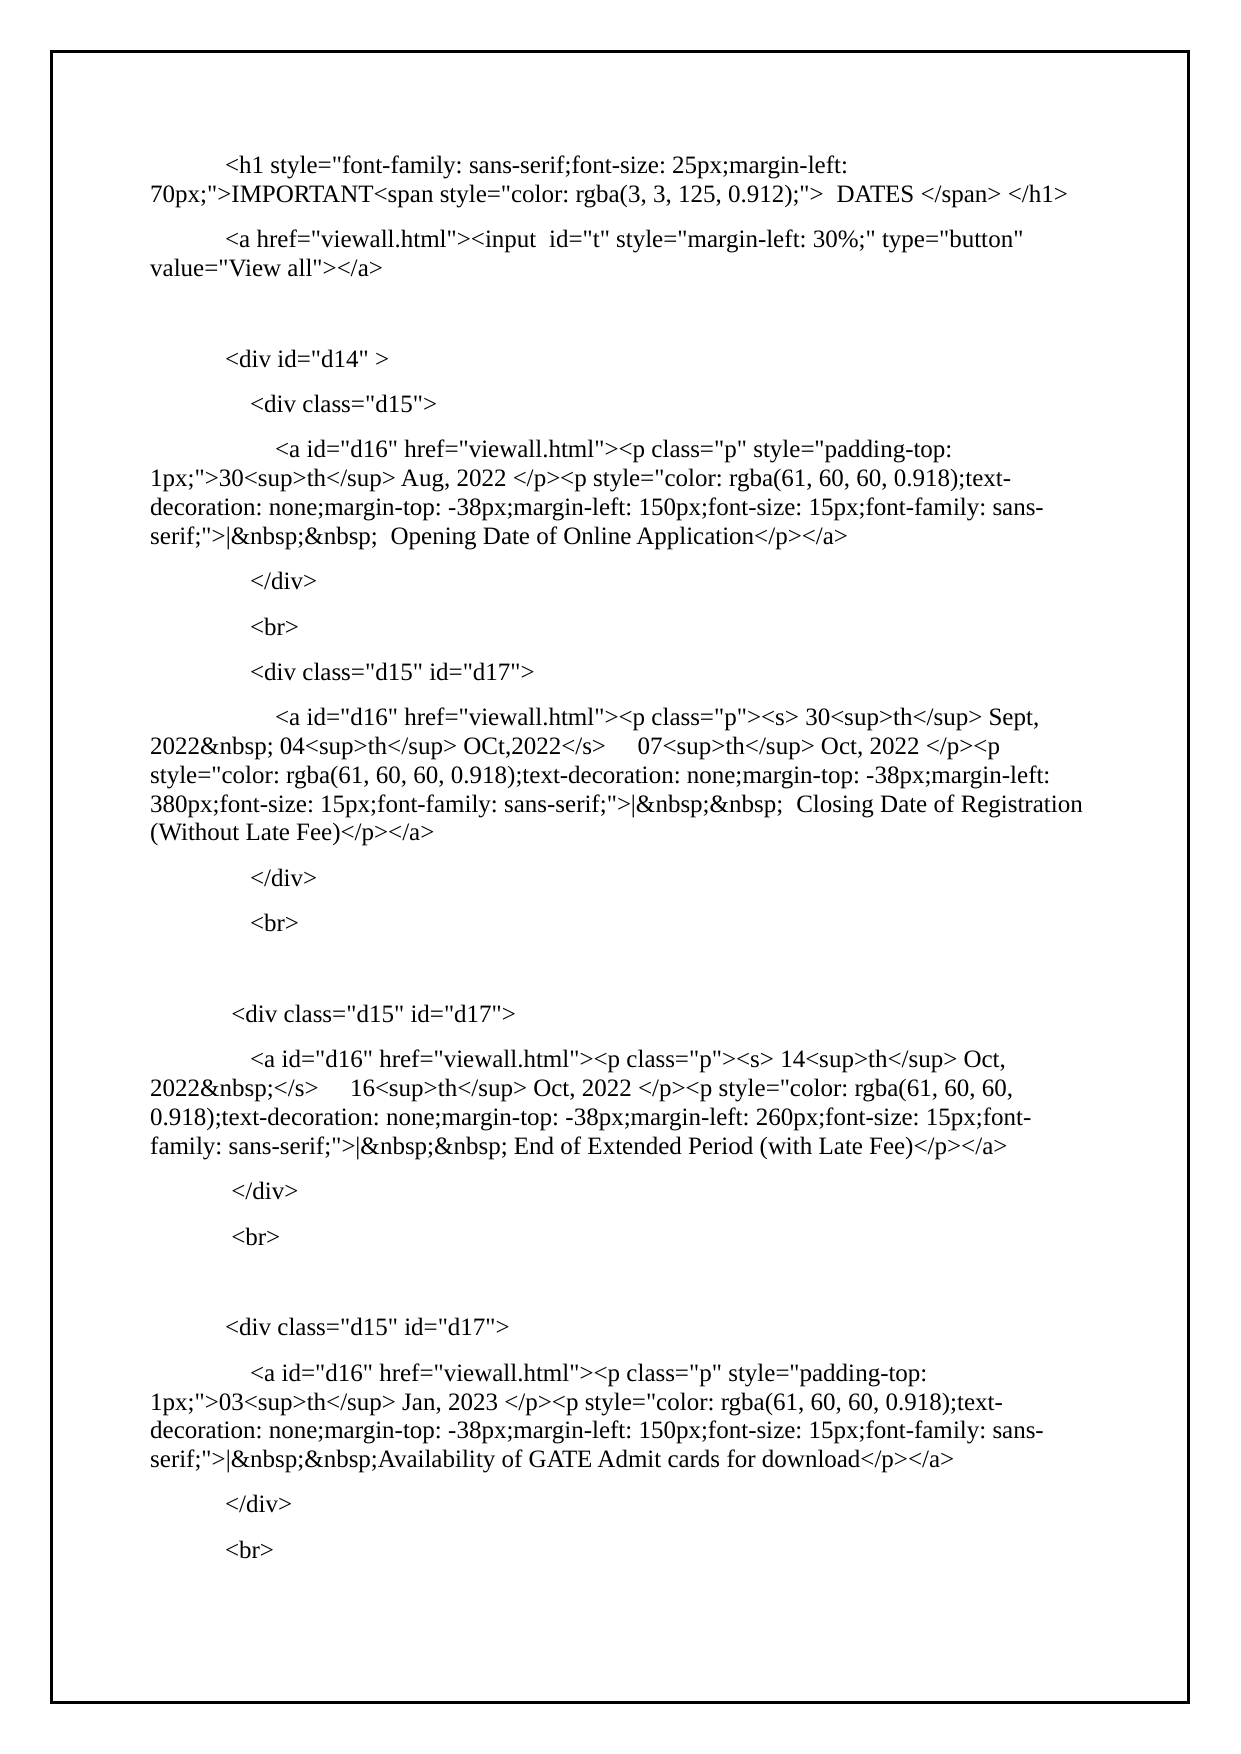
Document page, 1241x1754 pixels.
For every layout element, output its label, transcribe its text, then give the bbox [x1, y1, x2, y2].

text </div> [150, 1176, 1090, 1205]
text <a id="d16" href="viewall.html"><p class="p" style="padding-top: 1px;">30<sup>th</sup> Aug, 2022 </p><p style="color: rgba(61, 60, 60, 0.918);text-decoration: none;margin-top: -38px;margin-left: 150px;font-size: 15px;font-family: sans-serif;">|&nbsp;&nbsp; Opening Date of Online Application</p></a> [150, 434, 1090, 549]
text <a href="viewall.html"><input id="t" style="margin-left: 30%;" type="button" value="View all"></a> [150, 224, 1090, 282]
text <a id="d16" href="viewall.html"><p class="p"><s> 14<sup>th</sup> Oct, 2022&nbsp;</s> 16<sup>th</sup> Oct, 2022 </p><p style="color: rgba(61, 60, 60, 0.918);text-decoration: none;margin-top: -38px;margin-left: 260px;font-size: 15px;font-family: sans-serif;">|&nbsp;&nbsp; End of Extended Period (with Late Fee)</p></a> [150, 1044, 1090, 1159]
text <div class="d15" id="d17"> [150, 657, 1090, 686]
text </div> [150, 1489, 1090, 1518]
text <a id="d16" href="viewall.html"><p class="p" style="padding-top: 1px;">03<sup>th</sup> Jan, 2023 </p><p style="color: rgba(61, 60, 60, 0.918);text-decoration: none;margin-top: -38px;margin-left: 150px;font-size: 15px;font-family: sans-serif;">|&nbsp;&nbsp;Availability of GATE Admit cards for download</p></a> [150, 1358, 1090, 1473]
text <div class="d15" id="d17"> [150, 1312, 1090, 1341]
text </div> [150, 566, 1090, 595]
text <div class="d15"> [150, 389, 1090, 418]
text <br> [150, 908, 1090, 937]
text <div class="d15" id="d17"> [150, 999, 1090, 1028]
text <a id="d16" href="viewall.html"><p class="p"><s> 30<sup>th</sup> Sept, 2022&nbsp; 04<sup>th</sup> OCt,2022</s> 07<sup>th</sup> Oct, 2022 </p><p style="color: rgba(61, 60, 60, 0.918);text-decoration: none;margin-top: -38px;margin-left: 380px;font-size: 15px;font-family: sans-serif;">|&nbsp;&nbsp; Closing Date of Registration (Without Late Fee)</p></a> [150, 702, 1090, 846]
text <div id="d14" > [150, 344, 1090, 372]
text <br> [150, 1535, 1090, 1564]
text </div> [150, 863, 1090, 892]
text <br> [150, 612, 1090, 640]
text <h1 style="font-family: sans-serif;font-size: 25px;margin-left: 70px;">IMPORTANT<span style="color: rgba(3, 3, 125, 0.912);"> DATES </span> </h1> [150, 150, 1090, 207]
text <br> [150, 1222, 1090, 1250]
